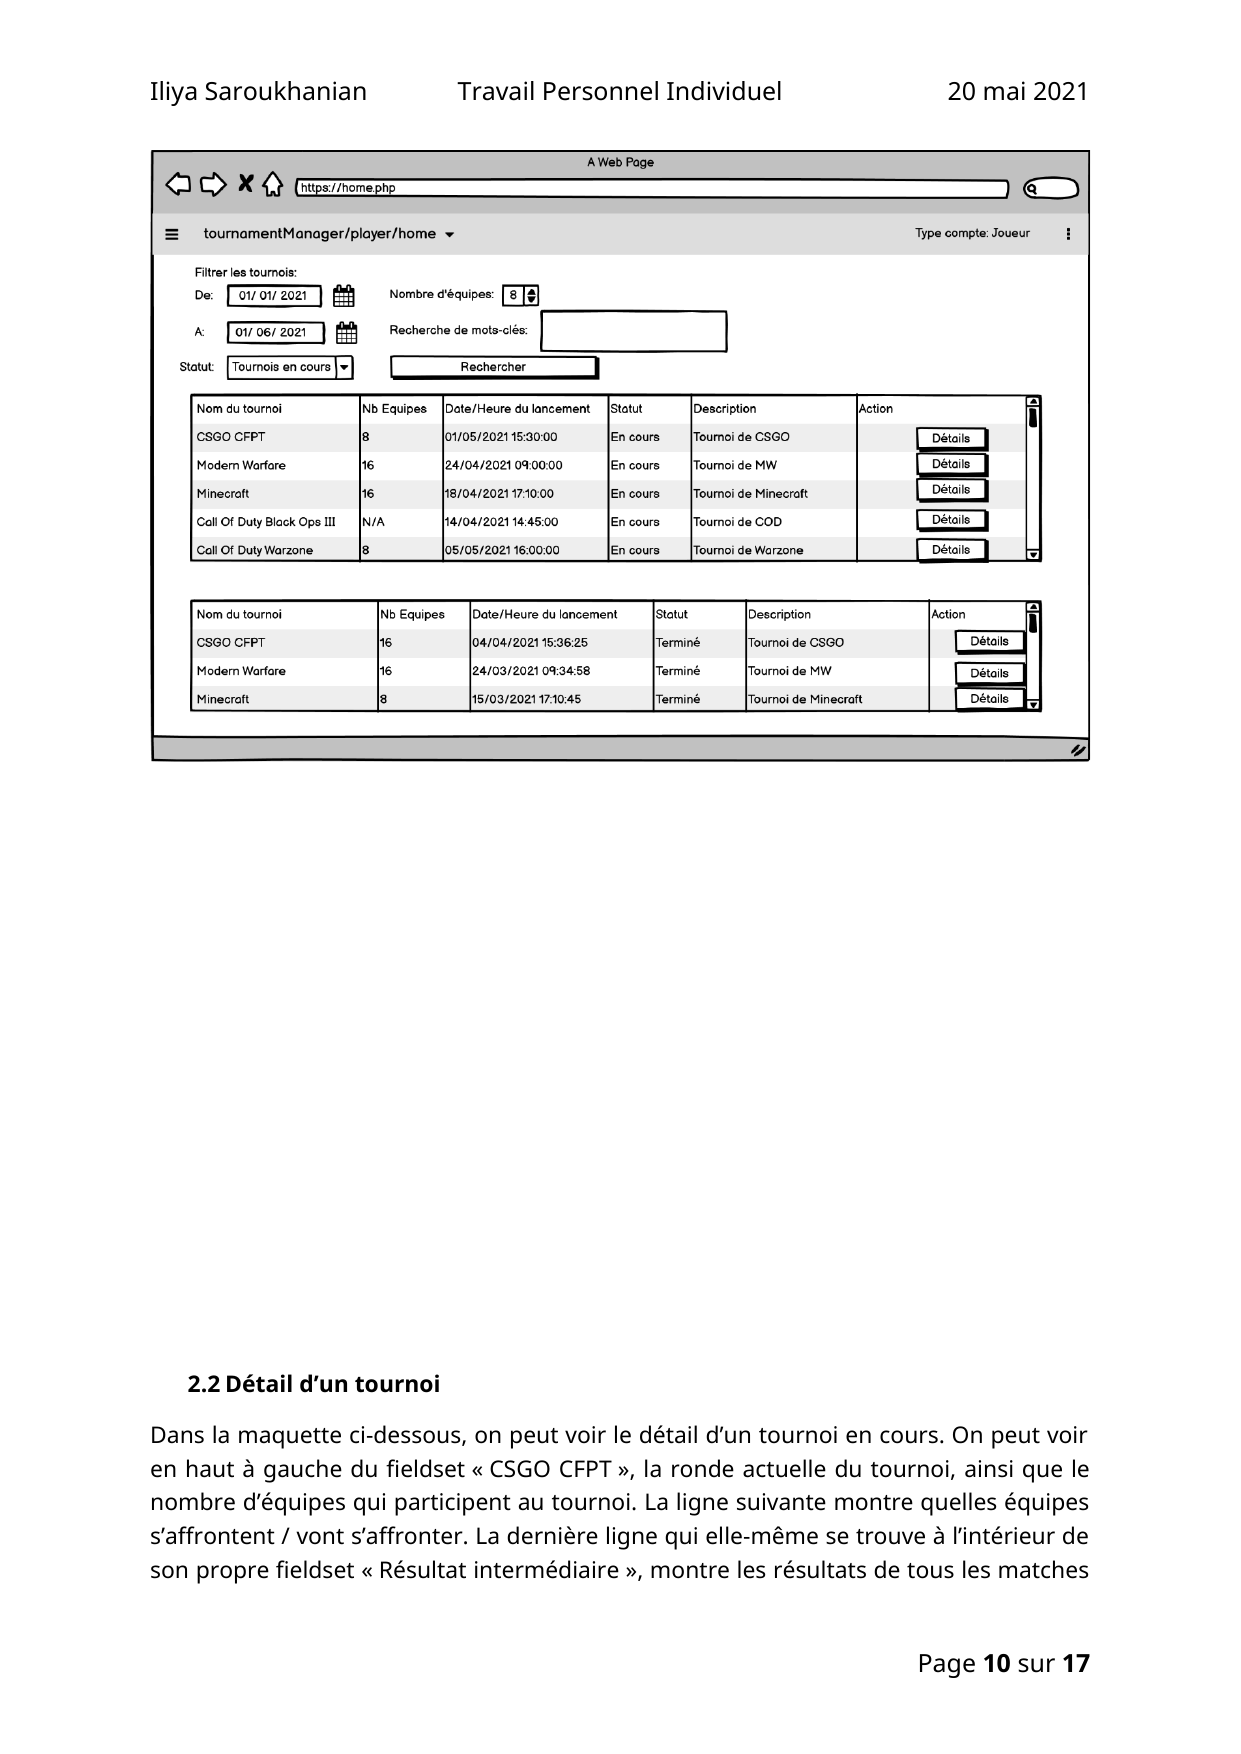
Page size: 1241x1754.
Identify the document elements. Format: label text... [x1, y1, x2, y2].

picture [150, 150, 1091, 762]
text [150, 1419, 1090, 1585]
list Détail d’un tournoi [187, 1368, 1090, 1399]
